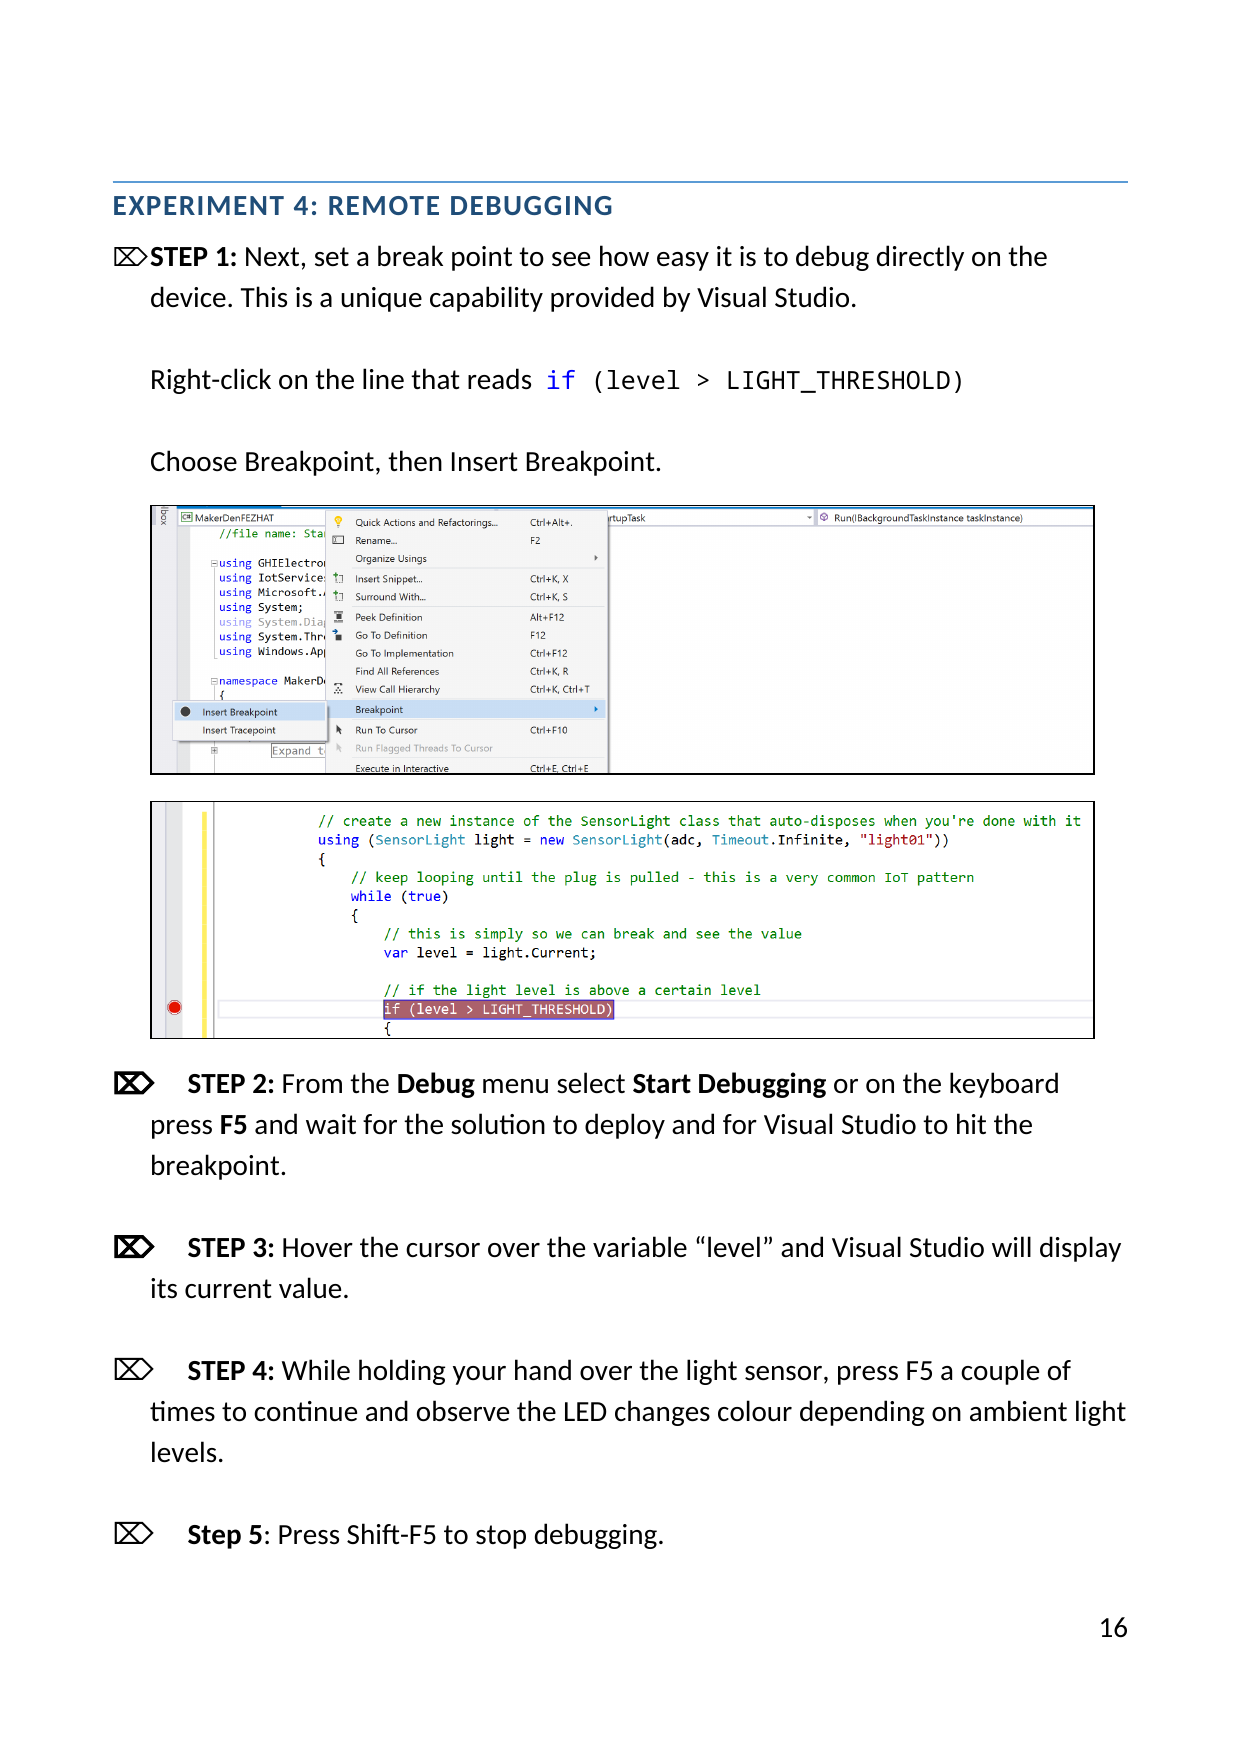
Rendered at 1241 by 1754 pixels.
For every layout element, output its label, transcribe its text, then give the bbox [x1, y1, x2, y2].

list STEP 3: Hover the cursor over the variable “level” and Visual Studio will display its current value. [112, 1229, 1128, 1306]
list STEP 1: Next, set a break point to see how easy it is to debug directly on the device. This is a unique capability provided by Visual Studio. Right-click on the line that reads if (level > LIGHT_THRESHOLD) [112, 238, 1128, 397]
list Choose Breakpoint, then Insert Breakpoint. [150, 443, 1128, 479]
list STEP 4: While holding your hand over the light sensor, press F5 a couple of times to continue and observe the LED changes colour depending on ambient light levels. [112, 1352, 1128, 1469]
list Step 5: Press Shift-F5 to stop debugging. [112, 1516, 1128, 1551]
text Experiment 4: Remote Debugging [112, 182, 1128, 223]
picture [152, 802, 1093, 1038]
picture [152, 506, 1093, 773]
list STEP 2: From the Debug menu select Start Debugging or on the keyboard press F5 and wait for the solution to deploy and for Visual Studio to hit the breakpoint. [112, 1066, 1128, 1183]
